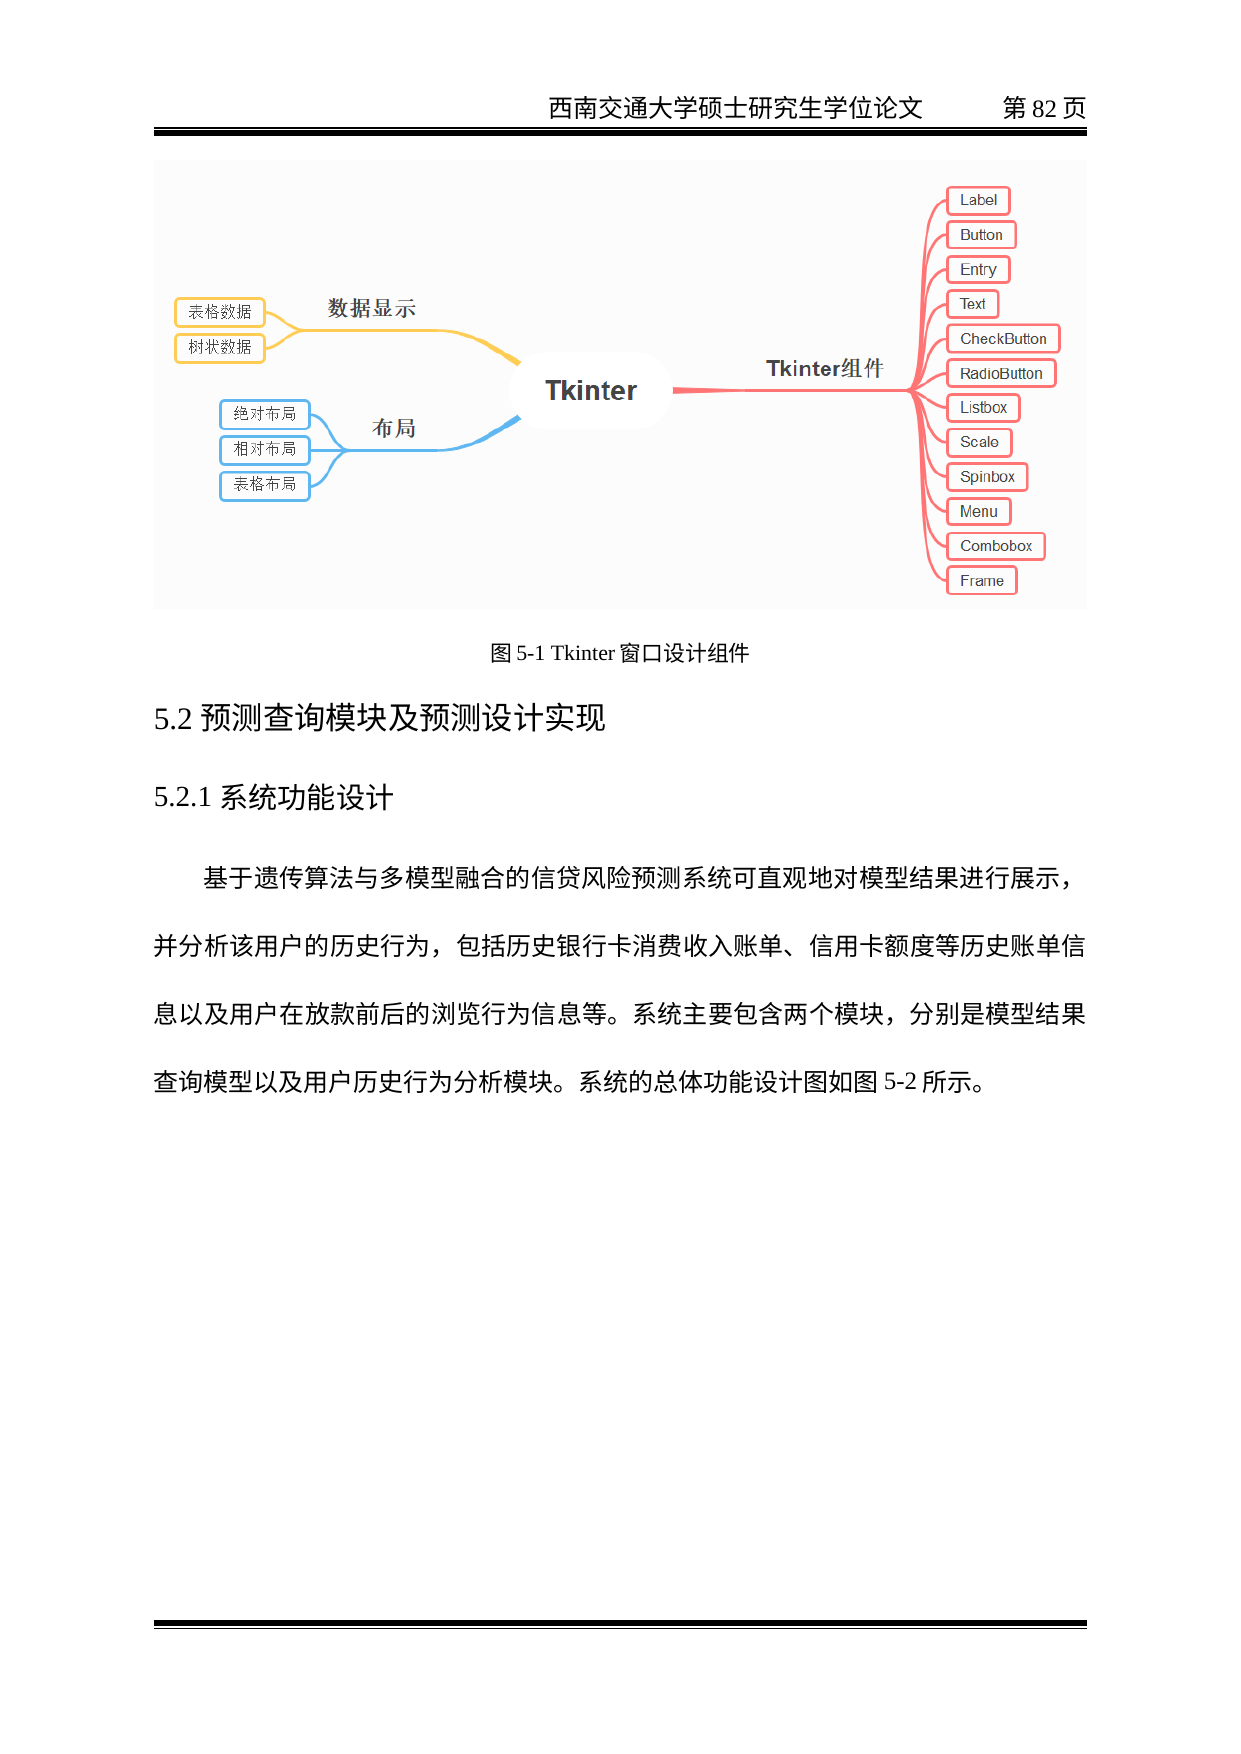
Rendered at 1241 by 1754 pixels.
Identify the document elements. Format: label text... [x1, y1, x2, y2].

subtitle 5.2 预测查询模块及预测设计实现 [153, 682, 1087, 750]
text 基于遗传算法与多模型融合的信贷风险预测系统可直观地对模型结果进行展示，并分析该用户的历史行为，包括历史银行卡消费收入账单、信用卡额度等历史账单信息以及用户在放款前后的浏览行为信息等。系统主要包含两个模块，分别是模型结果查询模型以及用户历史行为分析模块。系统的总体功能设计图如图5-2所示。 [153, 843, 1087, 1114]
text 图5-1 Tkinter窗口设计组件 [153, 635, 1087, 669]
title 5.2.1 系统功能设计 [153, 762, 1087, 830]
picture [153, 160, 1087, 609]
